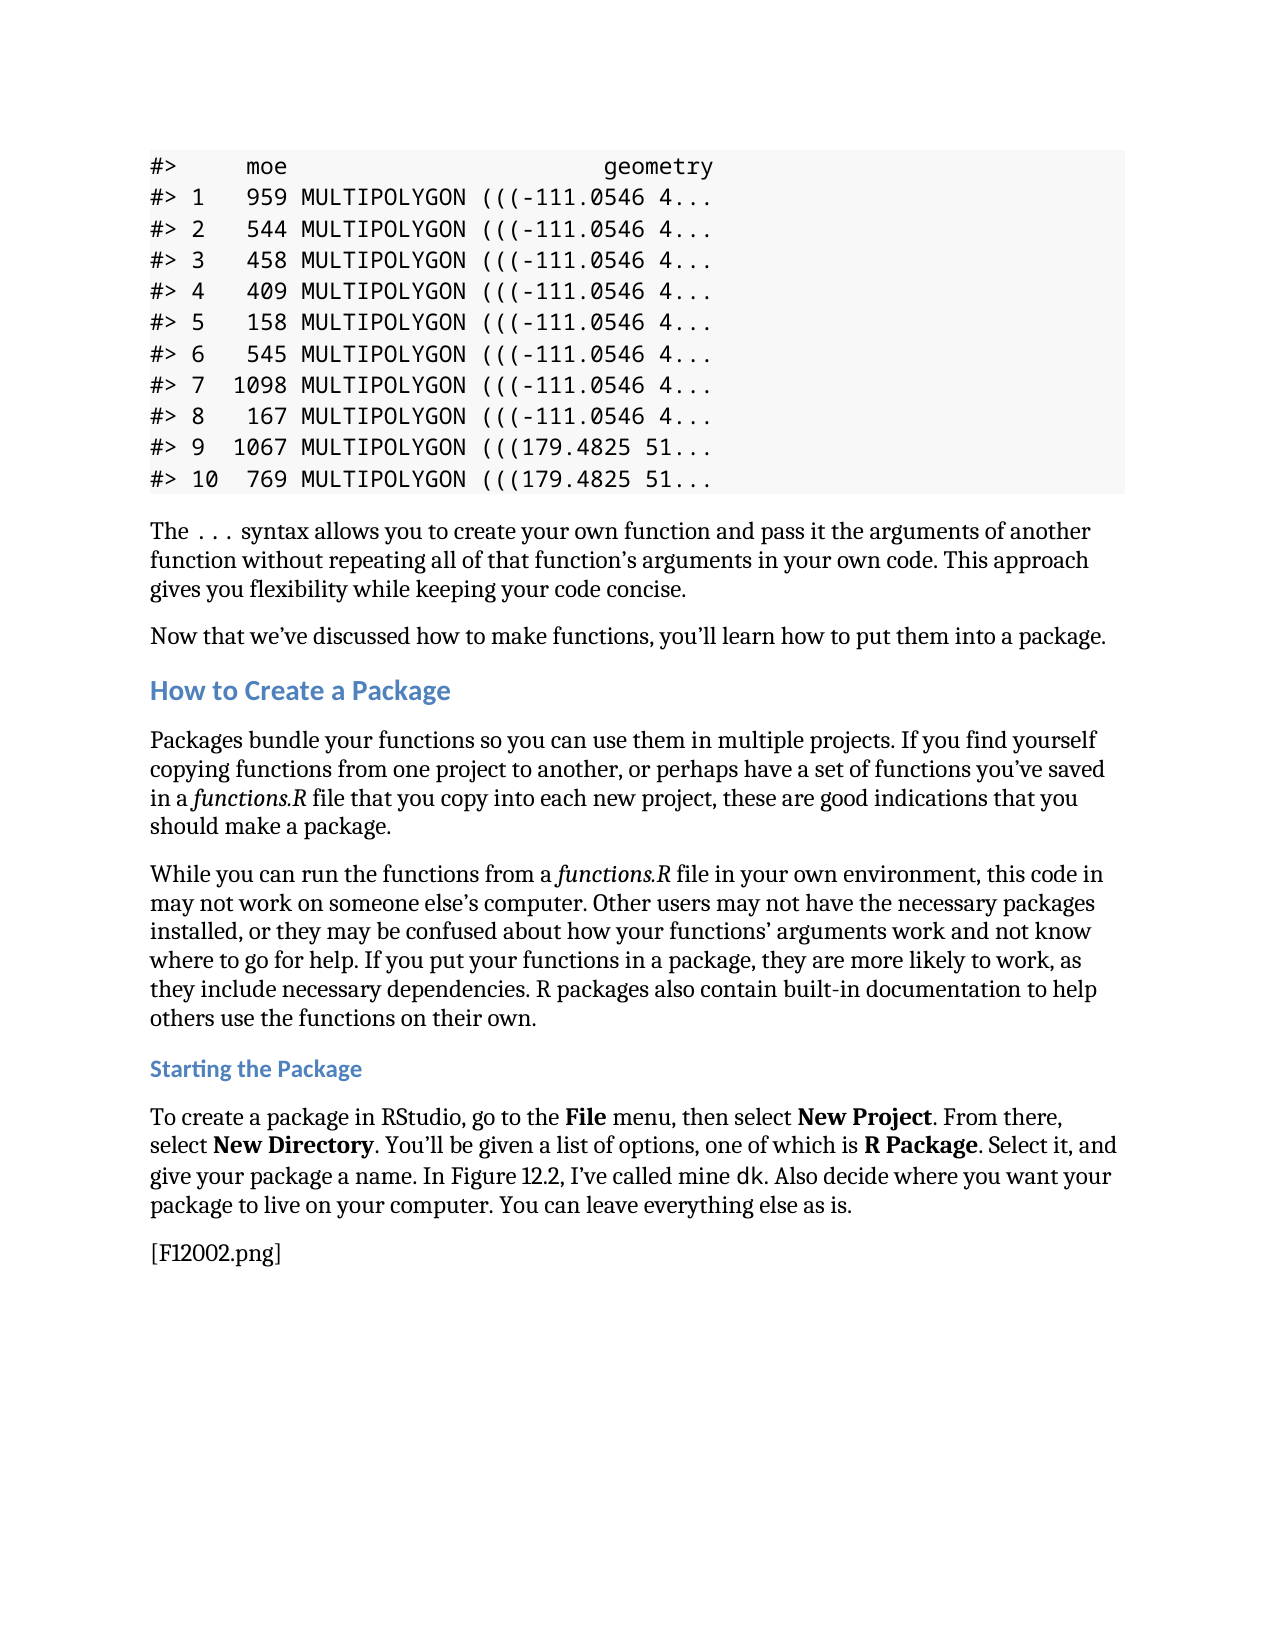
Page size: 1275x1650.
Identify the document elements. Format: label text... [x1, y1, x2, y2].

text Packages bundle your functions so you can use them in multiple projects. If you find yourself copying functions from one project to another, or perhaps have a set of functions you’ve saved in a functions.R file that you copy into each new project, these are good indications that you should make a package. [150, 726, 1125, 841]
text To create a package in RStudio, go to the File menu, then select New Project. From there, select New Directory. You’ll be given a list of options, one of which is R Package. Select it, and give your package a name. In Figure 12.2, I’ve called mine dk. Also decide where you want your package to live on your computer. You can leave everything else as is. [150, 1102, 1125, 1220]
subtitle Starting the Package [150, 1053, 1125, 1084]
text [F12002.png] [150, 1239, 1125, 1267]
text The ... syntax allows you to create your own function and pass it the arguments of another function without repeating all of that function’s arguments in your own code. This approach gives you flexibility while keeping your code concise. [150, 514, 1125, 603]
text Now that we’ve discussed how to make functions, you’ll learn how to put them into a package. [150, 622, 1125, 651]
text While you can run the functions from a functions.R file in your own environment, this code in may not work on someone else’s computer. Other users may not have the necessary packages installed, or they may be confused about how your functions’ arguments work and not know where to go for help. If you put your functions in a package, they are more likely to work, as they include necessary dependencies. R packages also contain built-in documentation to help others use the functions on their own. [150, 860, 1125, 1032]
subtitle How to Create a Package [150, 672, 1125, 707]
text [150, 150, 1125, 494]
